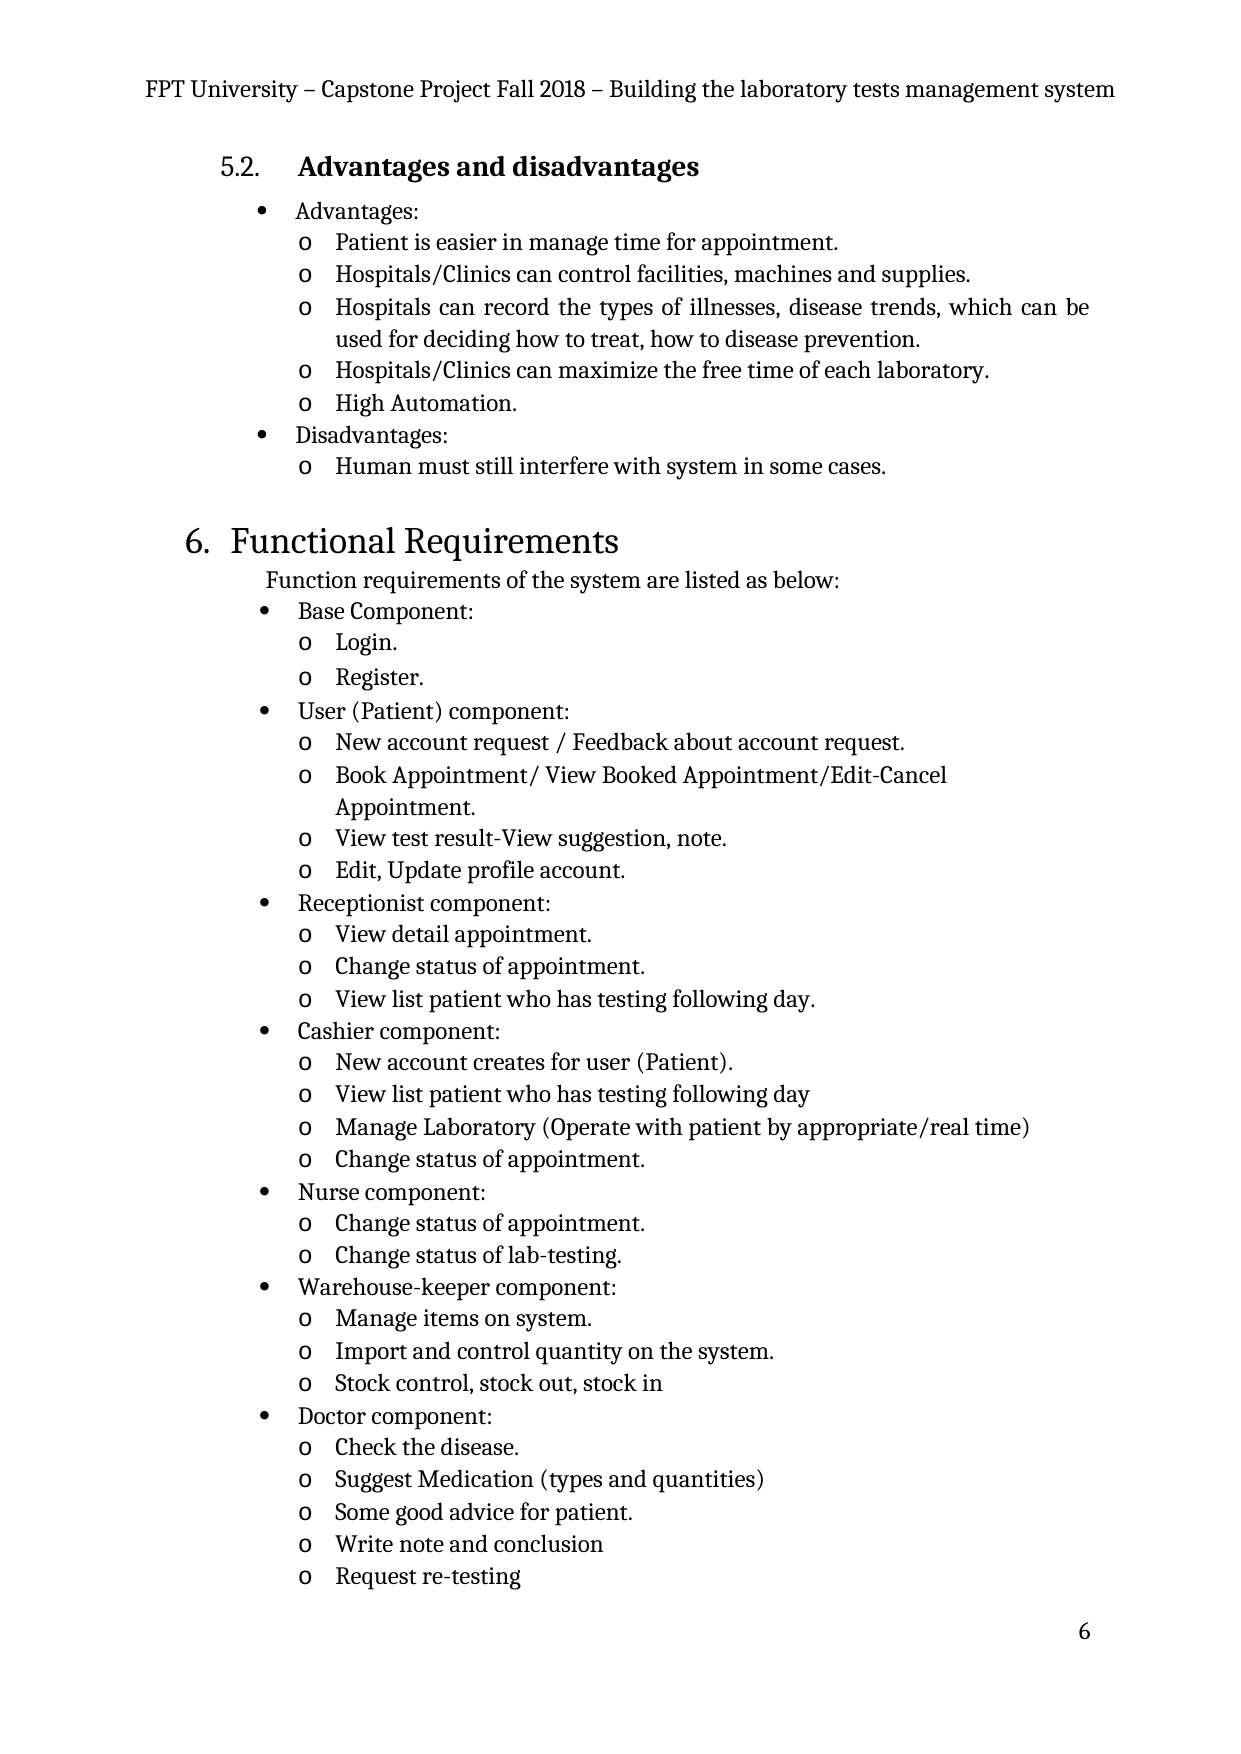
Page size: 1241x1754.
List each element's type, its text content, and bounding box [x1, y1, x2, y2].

list Nurse component: [260, 1177, 1090, 1206]
list Change status of appointment. [298, 1208, 1090, 1238]
list Stock control, stock out, stock in [298, 1369, 1090, 1399]
subtitle Functional Requirements [185, 519, 1090, 563]
list High Automation. [298, 388, 1090, 418]
list Change status of appointment. [298, 952, 1090, 982]
list Receptionist component: [260, 889, 1090, 917]
list Advantages: [258, 197, 1090, 226]
list View list patient who has testing following day [298, 1080, 1090, 1110]
list Warehouse-keeper component: [260, 1273, 1090, 1302]
list Write note and conclusion [298, 1530, 1090, 1560]
list Login. [298, 628, 1090, 658]
list Register. [298, 663, 1090, 693]
list Hospitals can record the types of illnesses, disease trends, which can be used for deciding how to treat, how to disease prevention. [298, 293, 1090, 354]
list Cashier component: [260, 1017, 1090, 1046]
list Hospitals/Clinics can maximize the free time of each laboratory. [298, 356, 1090, 386]
list Hospitals/Clinics can control facilities, machines and supplies. [298, 260, 1090, 290]
list Import and control quantity on the system. [298, 1337, 1090, 1367]
list Human must still interfere with system in some cases. [298, 452, 1090, 482]
list Suggest Medication (types and quantities) [298, 1465, 1090, 1495]
list View test result-View suggestion, note. [298, 824, 1090, 854]
list Patient is easier in manage time for appointment. [298, 228, 1090, 258]
list Base Component: [260, 597, 1090, 626]
list New account creates for user (Patient). [298, 1048, 1090, 1078]
list Some good advice for patient. [298, 1497, 1090, 1527]
list View detail appointment. [298, 920, 1090, 950]
text Function requirements of the system are listed as below: [192, 566, 1090, 595]
list Disadvantages: [258, 421, 1090, 449]
subtitle Advantages and disadvantages [260, 150, 1090, 183]
list Doctor component: [260, 1402, 1090, 1430]
list Manage Laboratory (Operate with patient by appropriate/real time) [298, 1113, 1090, 1143]
list Edit, Update profile account. [298, 856, 1090, 886]
list Book Appointment/ View Booked Appointment/Edit-Cancel Appointment. [298, 761, 1090, 822]
list View list patient who has testing following day. [298, 984, 1090, 1014]
list User (Patient) component: [260, 697, 1090, 726]
list New account request / Feedback about account request. [298, 728, 1090, 758]
list Check the disease. [298, 1433, 1090, 1463]
list Change status of lab-testing. [298, 1241, 1090, 1271]
list Manage items on system. [298, 1304, 1090, 1334]
list Request re-testing [298, 1562, 1090, 1592]
list Change status of appointment. [298, 1145, 1090, 1175]
